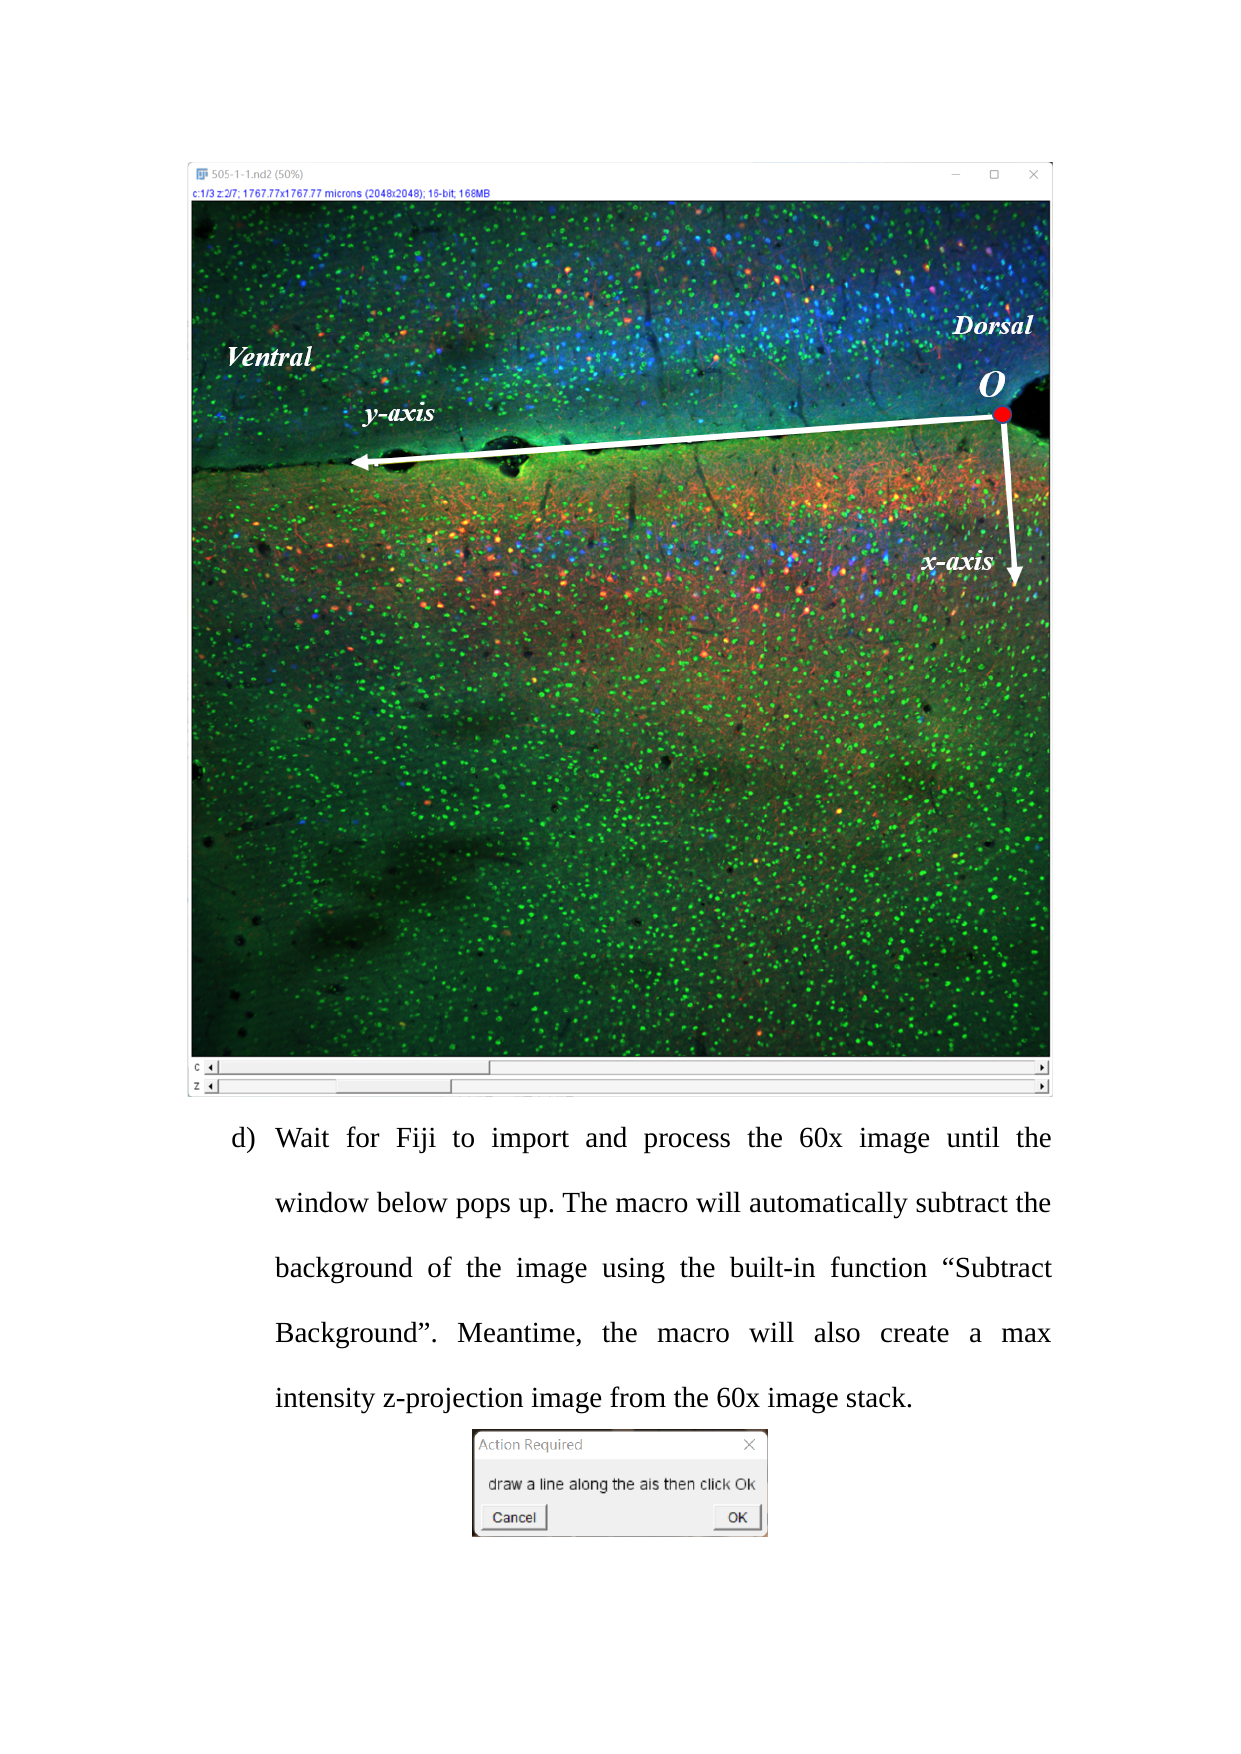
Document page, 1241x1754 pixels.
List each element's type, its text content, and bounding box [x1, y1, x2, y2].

list Wait for Fiji to import and process the 60x image until the window below pops up. The macro will automatically subtract the background of the image using the built-in function “Subtract Background”. Meantime, the macro will also create a max intensity z-projection image from the 60x image stack. [231, 1104, 1053, 1429]
picture [187, 162, 1053, 1097]
picture [472, 1429, 768, 1537]
